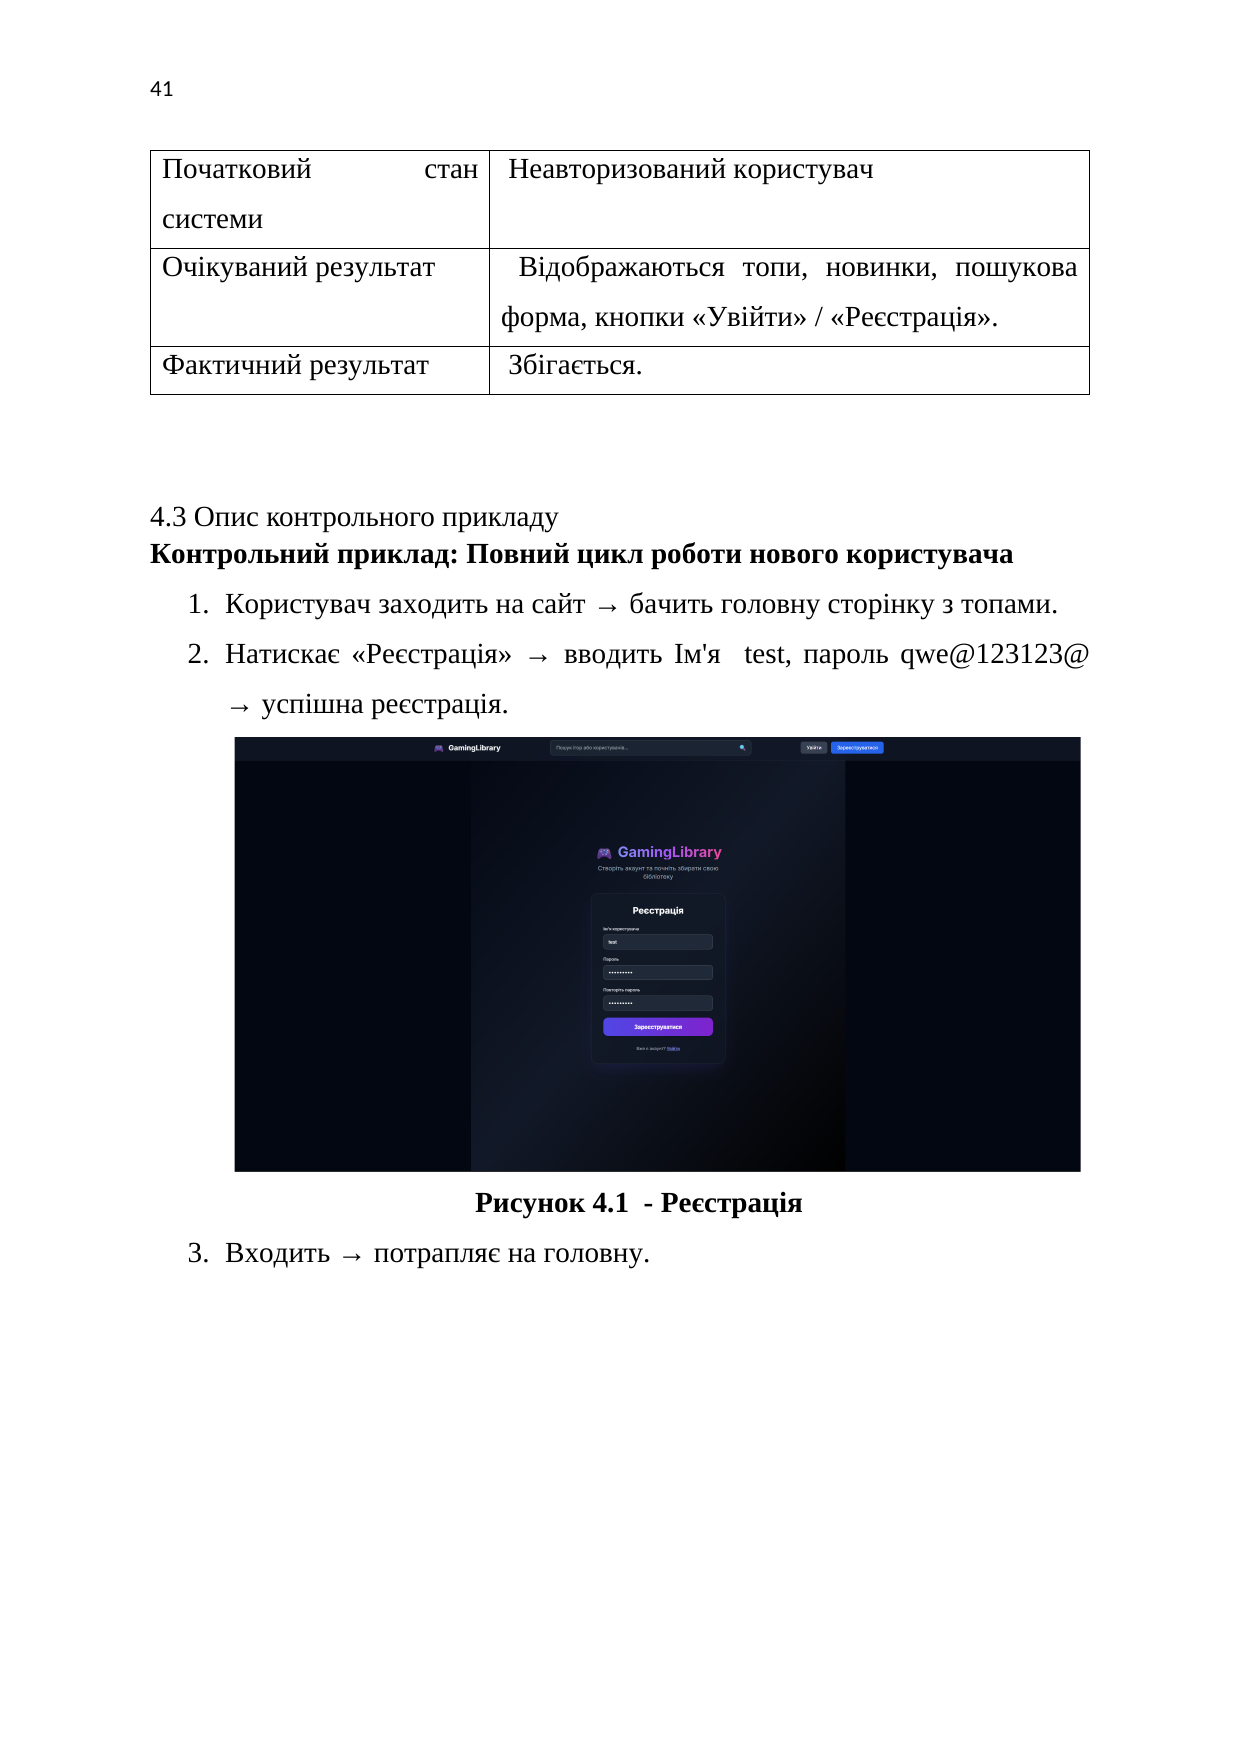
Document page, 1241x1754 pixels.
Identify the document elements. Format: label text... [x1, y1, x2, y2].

subtitle 4.3 Опис контрольного прикладу [150, 499, 1090, 533]
table_cell Фактичний результат [151, 347, 489, 394]
table_cell Збігається. [490, 347, 1089, 394]
text Контрольний приклад: Повний цикл роботи нового користувача [150, 536, 1090, 569]
table_header Початковий стан системи [151, 151, 489, 248]
picture [234, 737, 1081, 1172]
table_header Неавторизований користувач [490, 151, 1089, 248]
text Рисунок 4.1 - Реєстрація [187, 1185, 1090, 1219]
list Входить → потрапляє на головну. [187, 1236, 1090, 1269]
table_cell Відображаються топи, новинки, пошукова форма, кнопки «Увійти» / «Реєстрація». [490, 249, 1089, 346]
list Користувач заходить на сайт → бачить головну сторінку з топами. [187, 586, 1090, 619]
table_cell Очікуваний результат [151, 249, 489, 346]
list Натискає «Реєстрація» → вводить Ім'я test, пароль qwe@123123@ → успішна реєстрація. [187, 636, 1090, 720]
